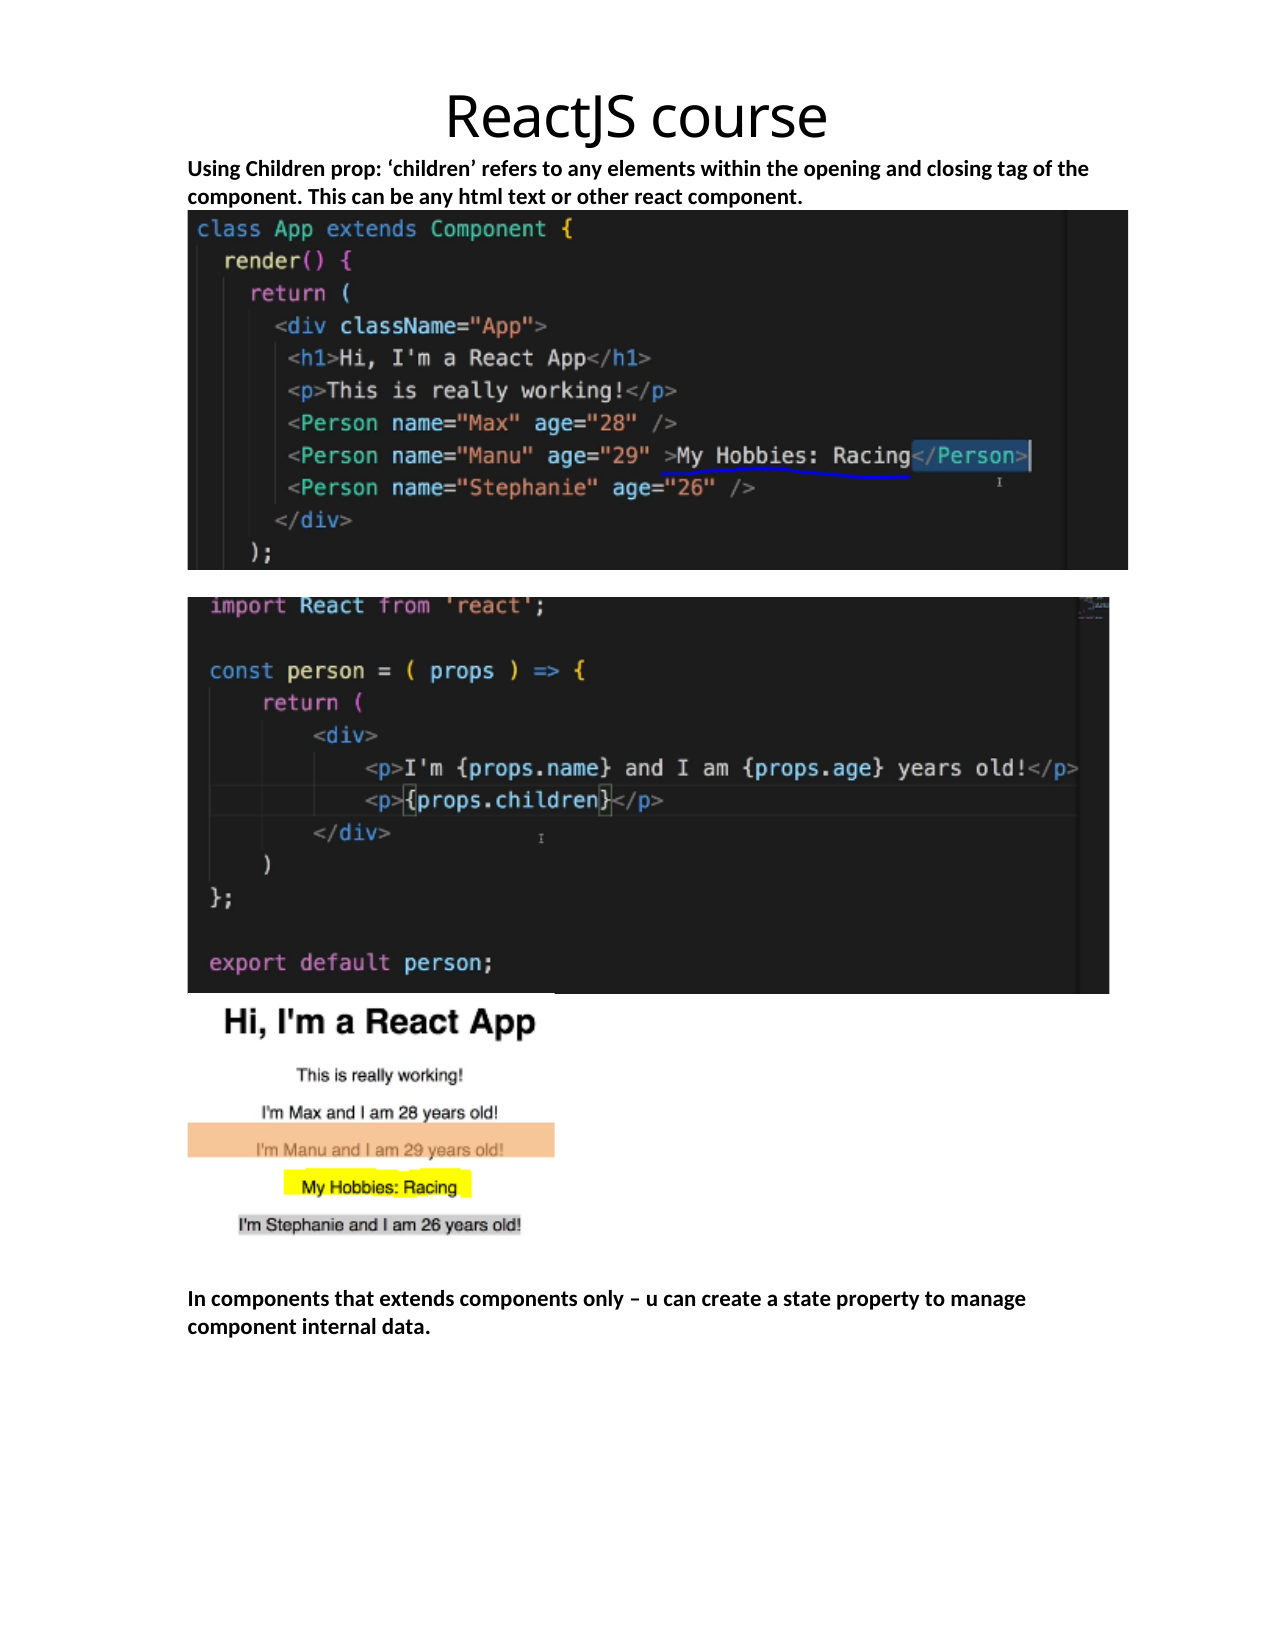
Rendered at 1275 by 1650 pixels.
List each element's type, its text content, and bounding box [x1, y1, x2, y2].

picture [187, 210, 1129, 570]
text In components that extends components only – u can create a state property to manage component internal data. [187, 1284, 1125, 1340]
text Using Children prop: ‘children’ refers to any elements within the opening and closing tag of the component. This can be any html text or other react component. [187, 154, 1125, 210]
picture [187, 597, 1110, 1256]
